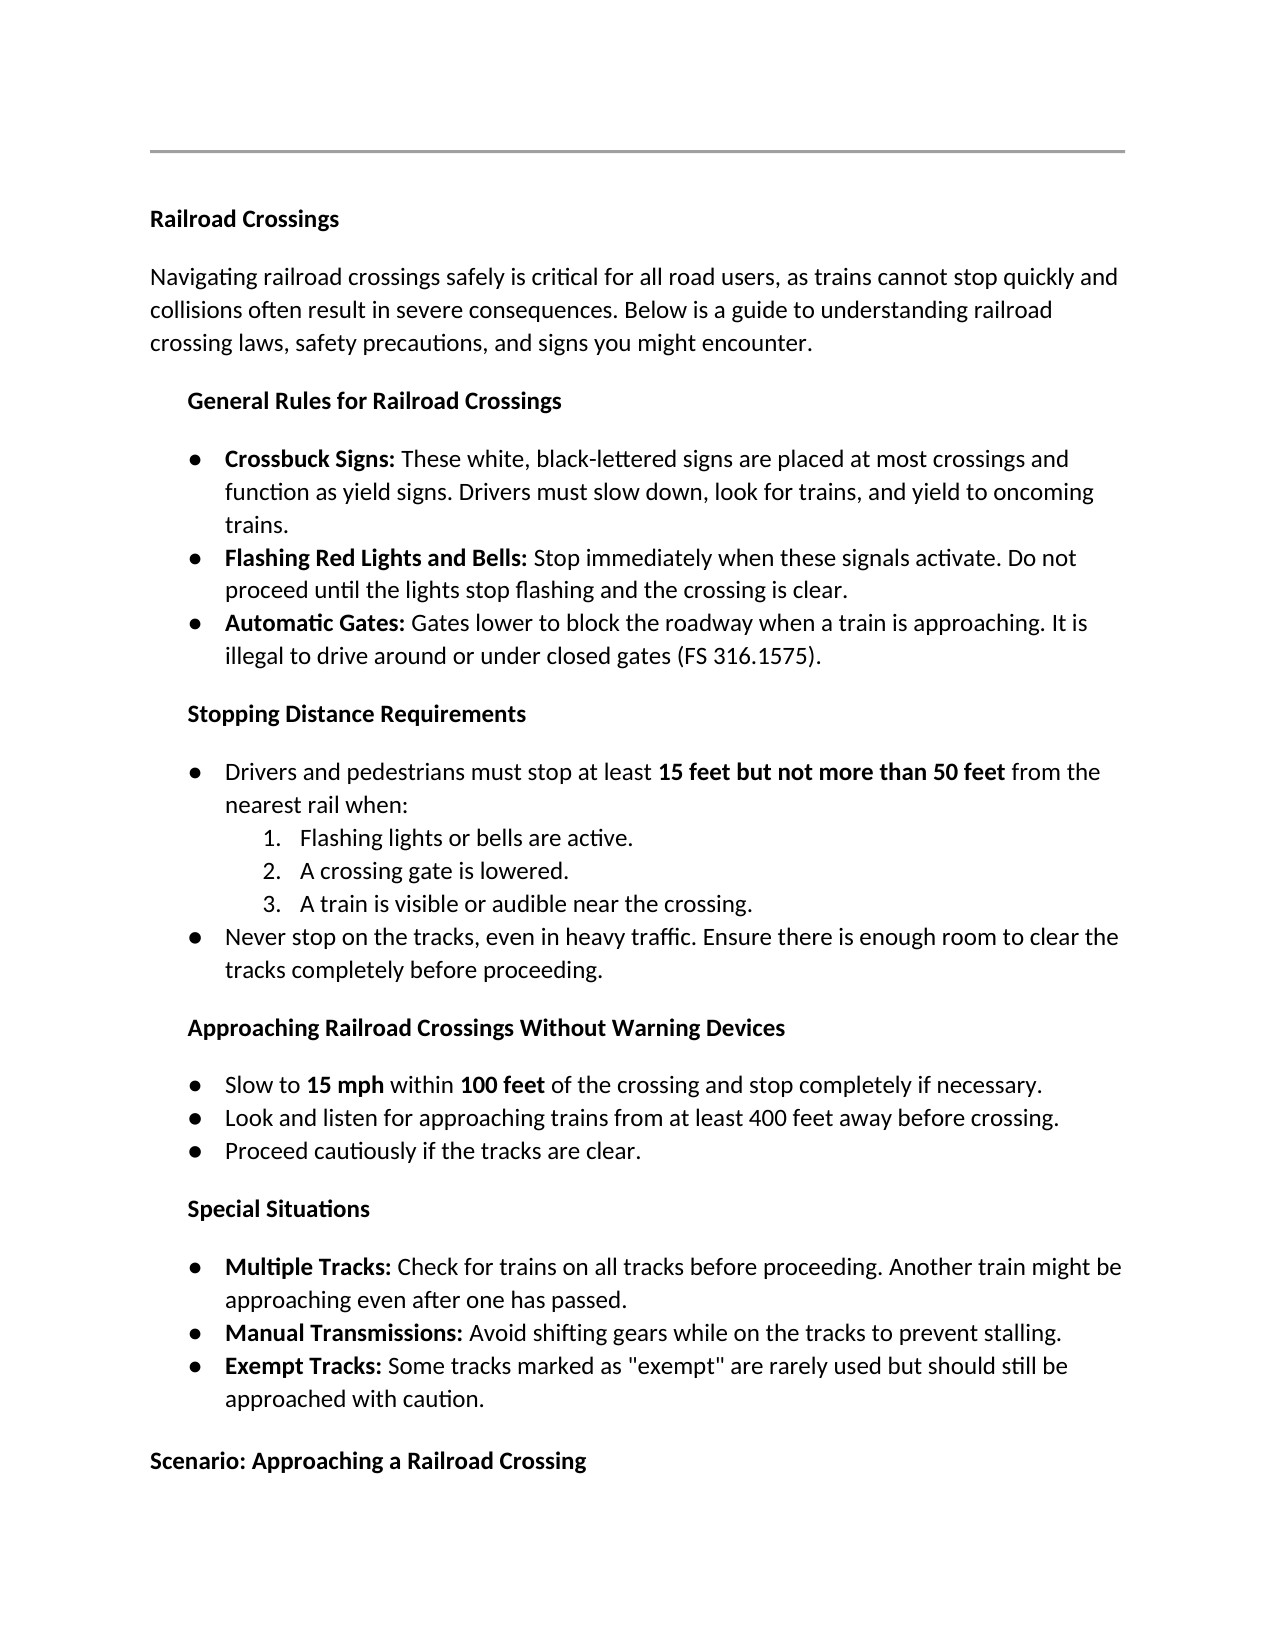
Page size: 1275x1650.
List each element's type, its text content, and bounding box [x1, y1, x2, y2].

list Multiple Tracks: Check for trains on all tracks before proceeding. Another train might be approaching even after one has passed. [187, 1251, 1125, 1315]
list Drivers and pedestrians must stop at least 15 feet but not more than 50 feet from the nearest rail when: [187, 756, 1125, 820]
subtitle Railroad Crossings [150, 203, 1125, 234]
list Crossbuck Signs: These white, black-lettered signs are placed at most crossings and function as yield signs. Drivers must slow down, look for trains, and yield to oncoming trains. [187, 443, 1125, 539]
list Proceed cautiously if the tracks are clear. [187, 1136, 1125, 1166]
list Manual Transmissions: Avoid shifting gears while on the tracks to prevent stalling. [187, 1317, 1125, 1348]
list Never stop on the tracks, even in heavy traffic. Ensure there is enough room to clear the tracks completely before proceeding. [187, 921, 1125, 984]
list Flashing Red Lights and Bells: Stop immediately when these signals activate. Do not proceed until the lights stop flashing and the crossing is clear. [187, 542, 1125, 605]
subtitle Stopping Distance Requirements [187, 698, 1125, 729]
subtitle Scenario: Approaching a Railroad Crossing [150, 1445, 1125, 1476]
list Look and listen for approaching trains from at least 400 feet away before crossing. [187, 1103, 1125, 1133]
subtitle Special Situations [187, 1193, 1125, 1224]
text Navigating railroad crossings safely is critical for all road users, as trains cannot stop quickly and collisions often result in severe consequences. Below is a guide to understanding railroad crossing laws, safety precautions, and signs you might encounter. [150, 261, 1125, 358]
list Flashing lights or bells are active. [262, 822, 1125, 853]
list A train is visible or audible near the crossing. [262, 888, 1125, 918]
list Exempt Tracks: Some tracks marked as "exempt" are rarely used but should still be approached with caution. [187, 1350, 1125, 1413]
list Slow to 15 mph within 100 feet of the crossing and stop completely if necessary. [187, 1070, 1125, 1100]
subtitle General Rules for Railroad Crossings [187, 385, 1125, 416]
list Automatic Gates: Gates lower to block the roadway when a train is approaching. It is illegal to drive around or under closed gates (FS 316.1575). [187, 608, 1125, 671]
list A crossing gate is lowered. [262, 855, 1125, 886]
subtitle Approaching Railroad Crossings Without Warning Devices [187, 1012, 1125, 1042]
